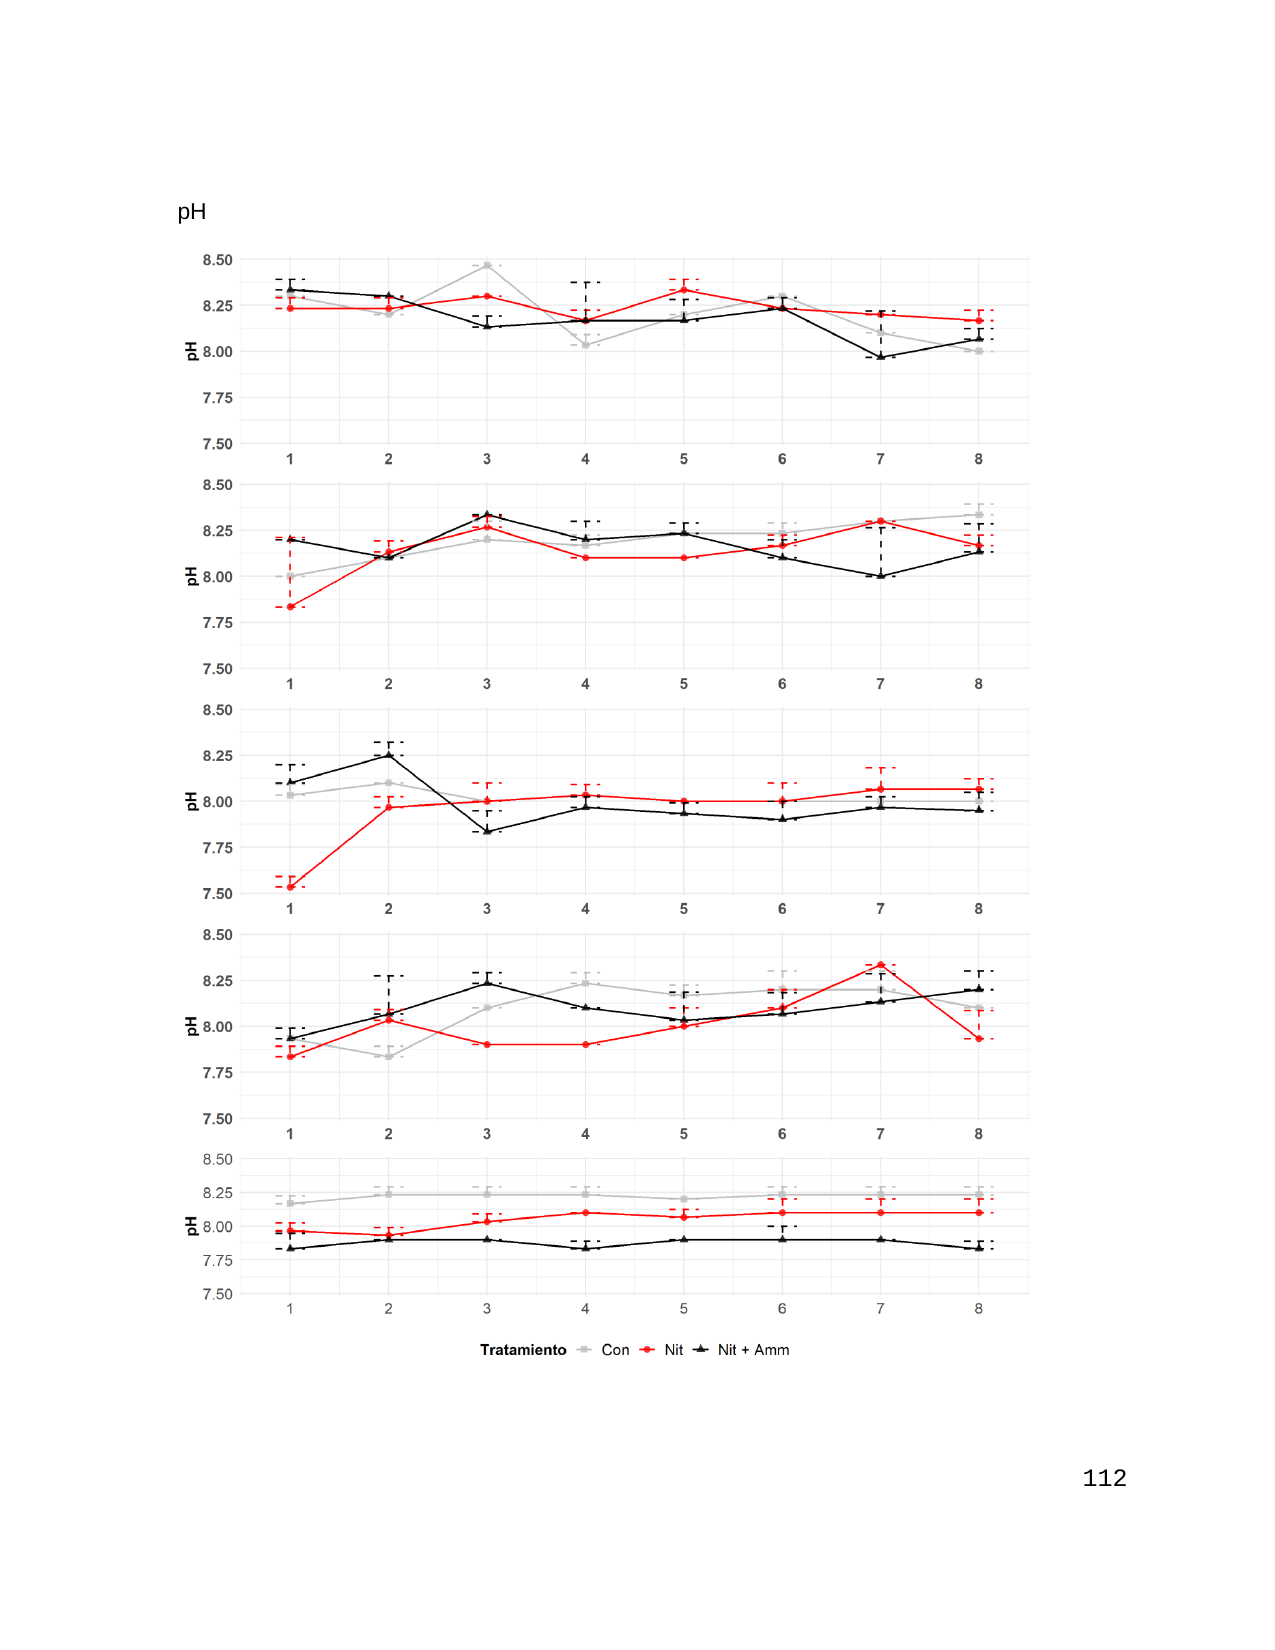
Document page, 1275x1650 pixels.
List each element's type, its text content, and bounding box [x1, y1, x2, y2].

picture [177, 249, 1037, 1374]
subtitle pH [177, 198, 1127, 224]
